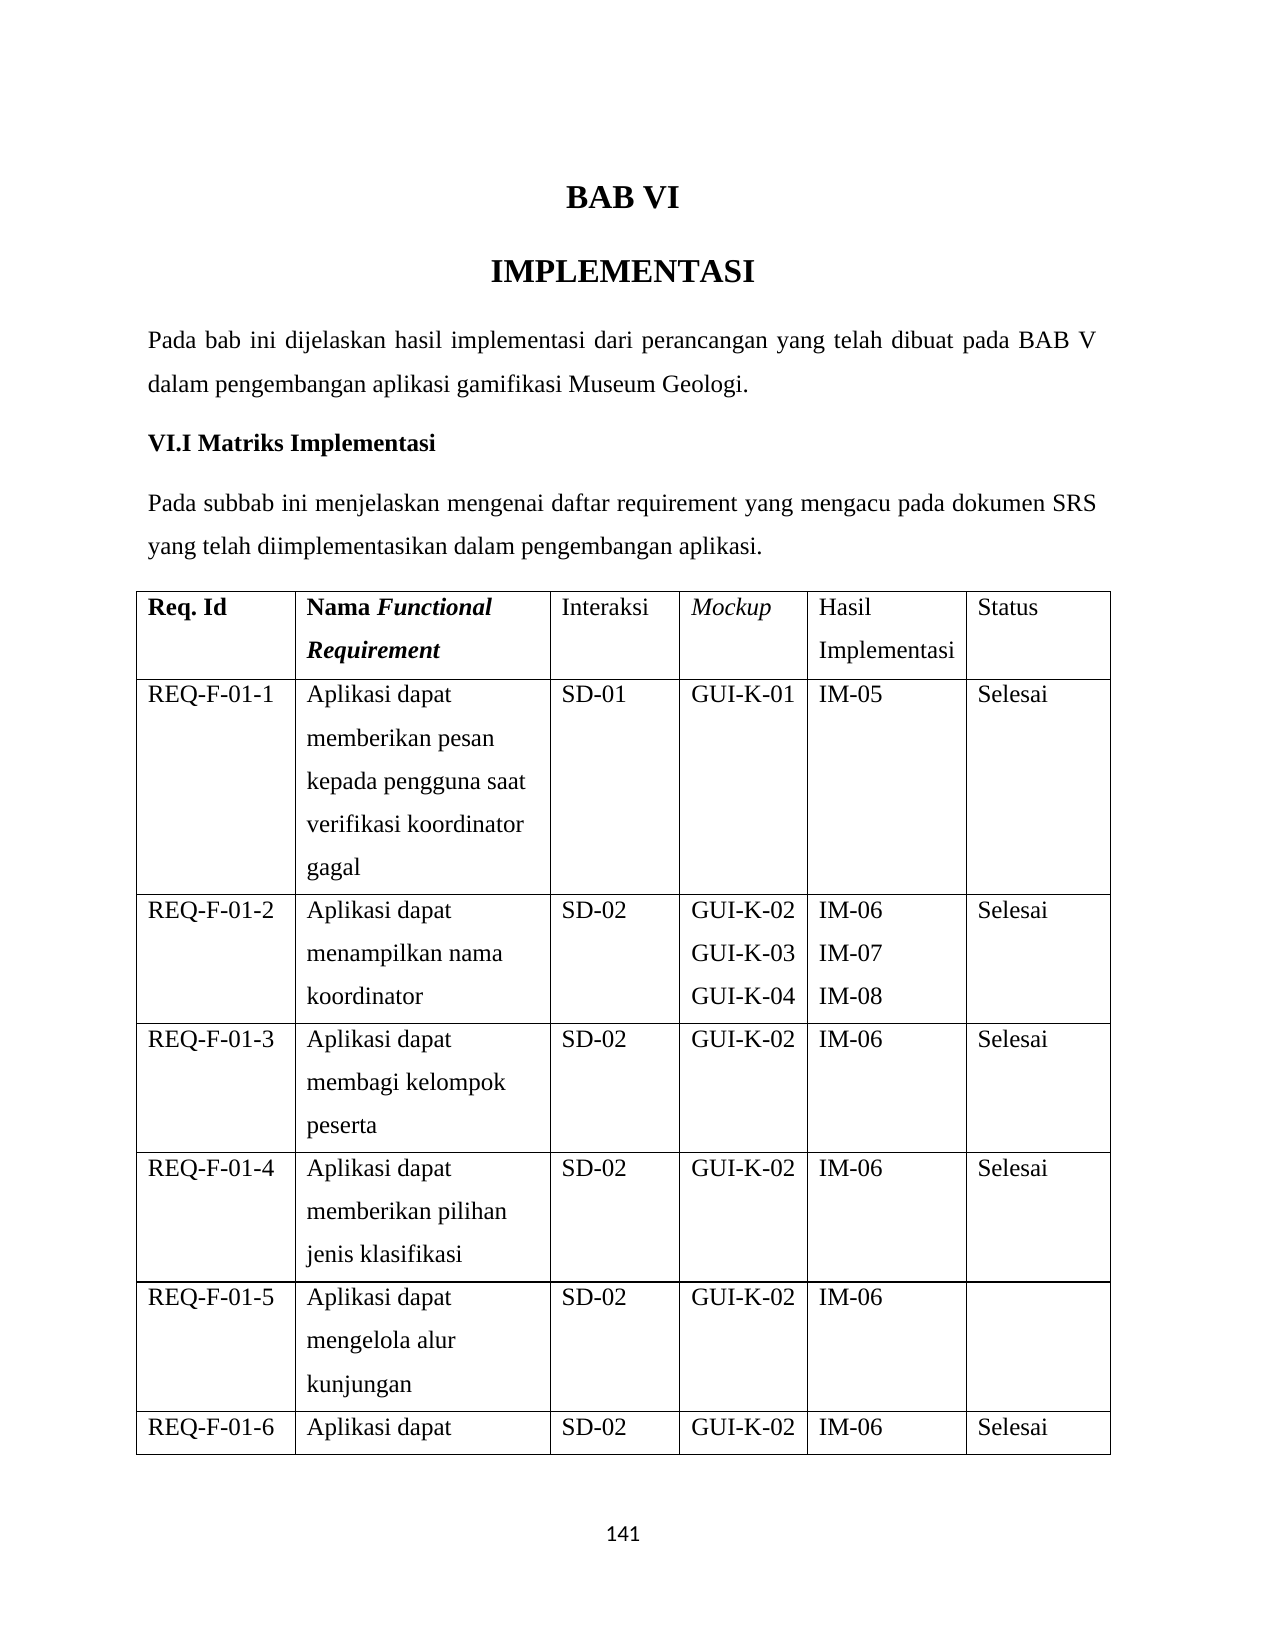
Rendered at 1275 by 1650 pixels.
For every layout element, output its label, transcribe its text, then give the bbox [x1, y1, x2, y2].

table_cell REQ-F-01-5 [137, 1283, 295, 1411]
table_header Hasil Implementasi [808, 592, 966, 678]
table_cell SD-01 [551, 680, 679, 894]
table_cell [296, 1412, 550, 1453]
table_cell Aplikasi dapat memberikan pilihan jenis klasifikasi [296, 1153, 550, 1281]
table_cell [967, 1283, 1110, 1411]
table_header Req. Id [137, 592, 295, 678]
table_cell Aplikasi dapat memberikan pesan kepada pengguna saat verifikasi koordinator gagal [296, 680, 550, 894]
table_cell GUI-K-02 [680, 1412, 807, 1453]
table_cell Selesai [967, 1153, 1110, 1281]
table_cell REQ-F-01-3 [137, 1024, 295, 1152]
text IMPLEMENTASI [148, 251, 1098, 290]
text BAB VI [148, 177, 1098, 216]
table_cell Selesai [967, 680, 1110, 894]
table_cell Aplikasi dapat mengelola alur kunjungan [296, 1283, 550, 1411]
table_header Interaksi [551, 592, 679, 678]
table_cell GUI-K-02 [680, 1153, 807, 1281]
table_cell GUI-K-02 [680, 1283, 807, 1411]
table_cell REQ-F-01-2 [137, 895, 295, 1023]
table_header Nama Functional Requirement [296, 592, 550, 678]
table_cell Selesai [967, 1024, 1110, 1152]
table_cell Aplikasi dapat menampilkan nama koordinator [296, 895, 550, 1023]
table_cell Selesai [967, 1412, 1110, 1453]
table_cell SD-02 [551, 895, 679, 1023]
table_cell IM-06 [808, 1283, 966, 1411]
table_cell IM-06 IM-07 IM-08 [808, 895, 966, 1023]
text Pada bab ini dijelaskan hasil implementasi dari perancangan yang telah dibuat pada BAB V dalam pengembangan aplikasi gamifikasi Museum Geologi. [148, 326, 1098, 397]
table_cell SD-02 [551, 1024, 679, 1152]
table_cell GUI-K-02 [680, 1024, 807, 1152]
table_cell REQ-F-01-1 [137, 680, 295, 894]
table_cell IM-06 [808, 1153, 966, 1281]
table_header Mockup [680, 592, 807, 678]
table_header Status [967, 592, 1110, 678]
text VI.I Matriks Implementasi [148, 428, 1098, 457]
table_cell GUI-K-01 [680, 680, 807, 894]
table_cell REQ-F-01-4 [137, 1153, 295, 1281]
table_cell IM-06 [808, 1024, 966, 1152]
table_cell SD-02 [551, 1412, 679, 1453]
table_cell GUI-K-02 GUI-K-03 GUI-K-04 [680, 895, 807, 1023]
table_cell SD-02 [551, 1283, 679, 1411]
table_cell SD-02 [551, 1153, 679, 1281]
table_cell IM-05 [808, 680, 966, 894]
table_cell IM-06 [808, 1412, 966, 1453]
text Pada subbab ini menjelaskan mengenai daftar requirement yang mengacu pada dokumen SRS yang telah diimplementasikan dalam pengembangan aplikasi. [148, 488, 1098, 560]
table_cell REQ-F-01-6 [137, 1412, 295, 1453]
table_cell Selesai [967, 895, 1110, 1023]
table_cell Aplikasi dapat membagi kelompok peserta [296, 1024, 550, 1152]
